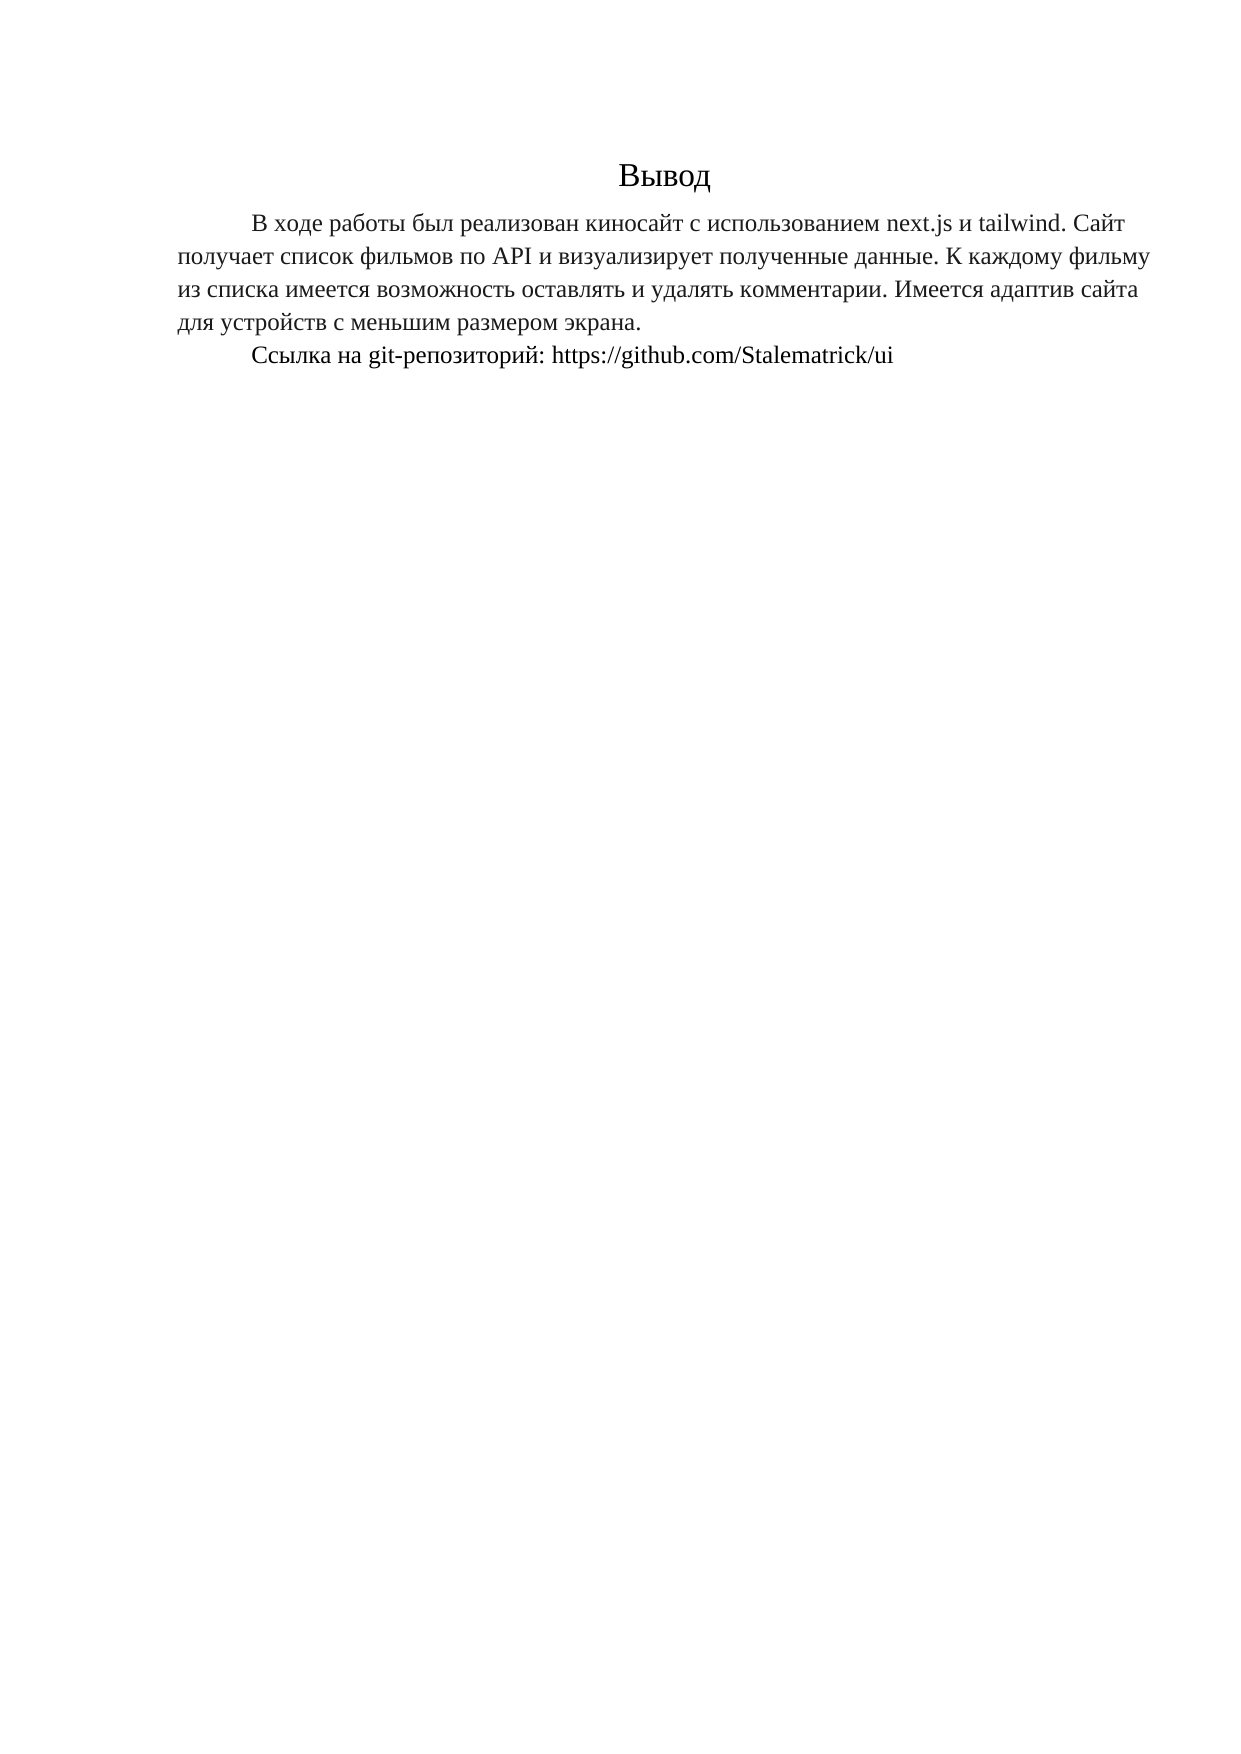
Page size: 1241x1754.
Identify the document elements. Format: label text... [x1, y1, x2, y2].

subtitle Вывод [177, 156, 1152, 194]
text В ходе работы был реализован киносайт с использованием next.js и tailwind. Сайт получает список фильмов по API и визуализирует полученные данные. К каждому фильму из списка имеется возможность оставлять и удалять комментарии. Имеется адаптив сайта для устройств с меньшим размером экрана. Ссылка на git-репозиторий: https://github.com/Stalematrick/ui [177, 208, 1152, 369]
